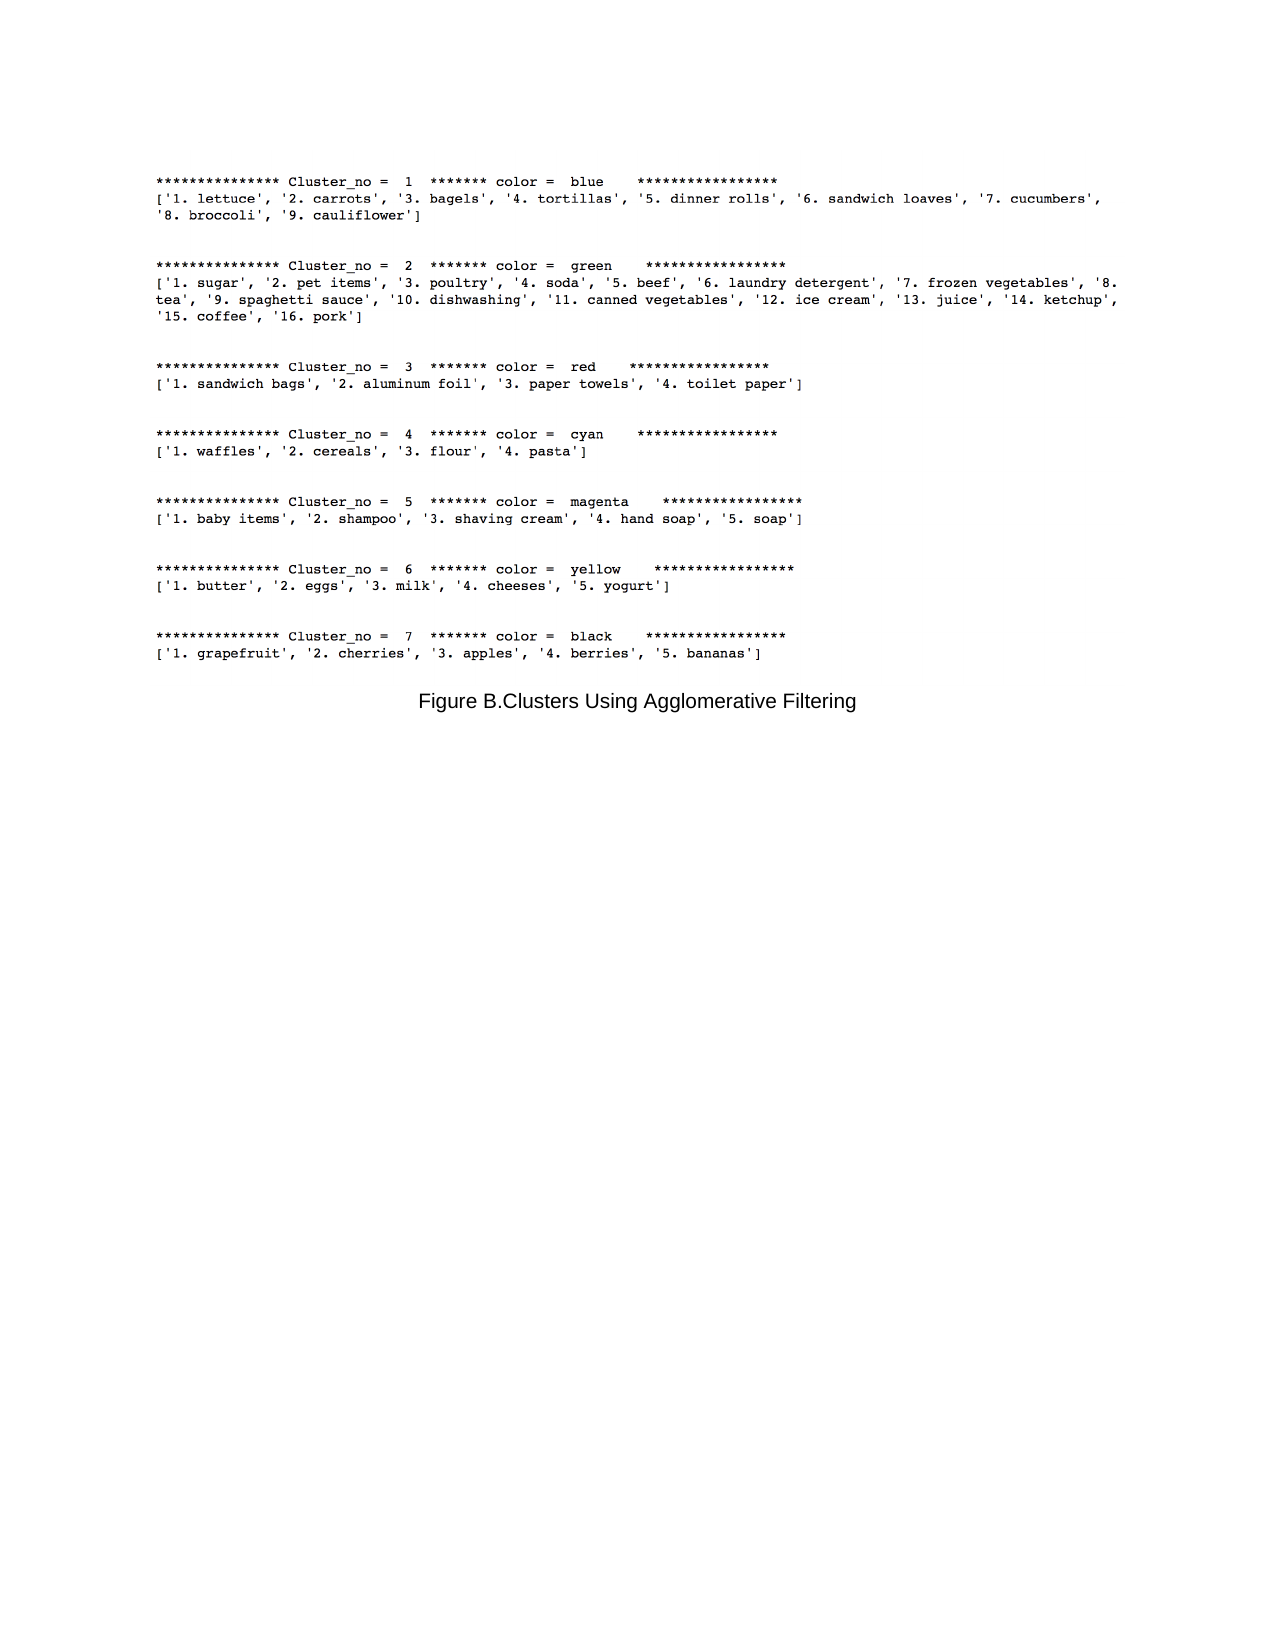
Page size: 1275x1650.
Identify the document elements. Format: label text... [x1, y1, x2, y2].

text Figure B.Clusters Using Agglomerative Filtering [150, 689, 1125, 713]
picture [150, 150, 1125, 686]
